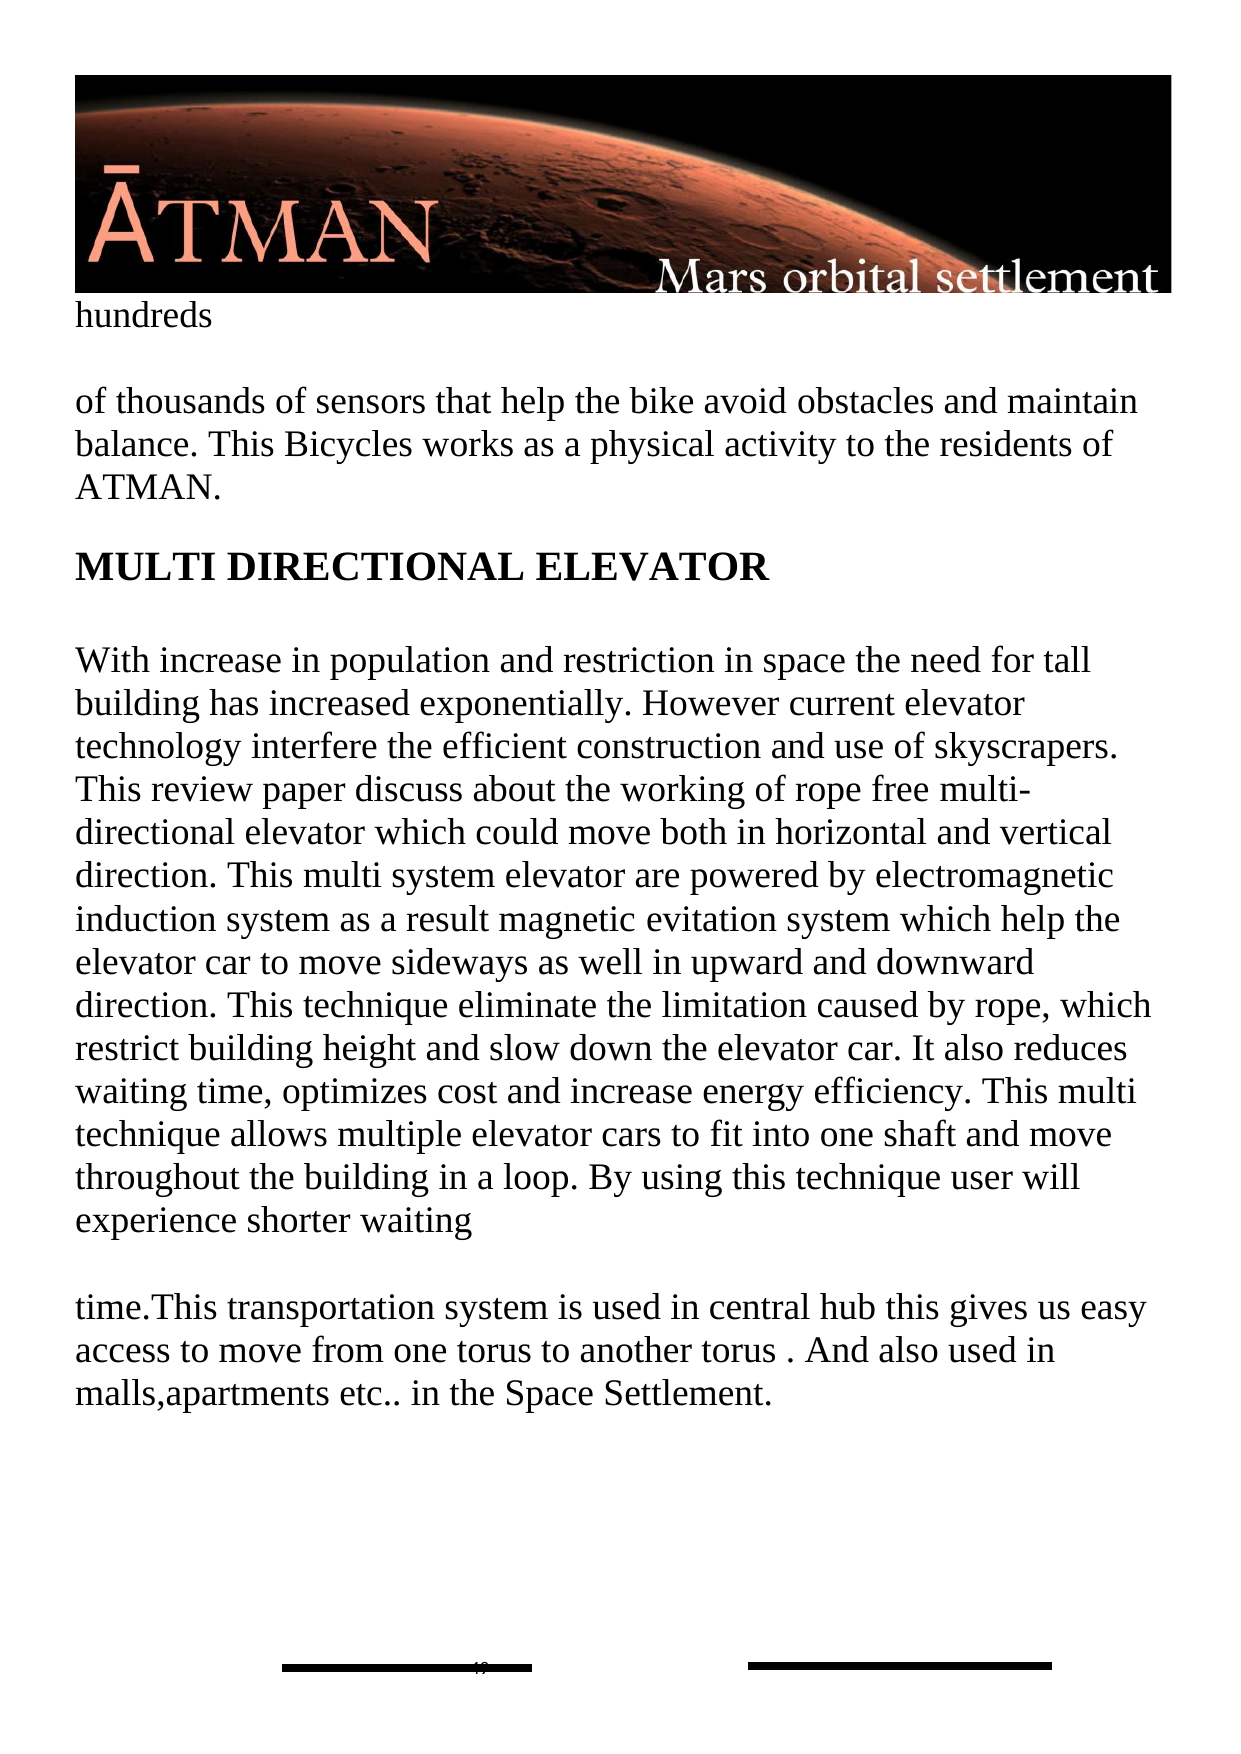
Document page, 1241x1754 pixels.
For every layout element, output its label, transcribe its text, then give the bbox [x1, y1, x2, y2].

picture [75, 75, 1172, 293]
text MULTI DIRECTIONAL ELEVATOR [75, 541, 1165, 589]
text of thousands of sensors that help the bike avoid obstacles and maintain balance. This Bicycles works as a physical activity to the residents of ATMAN. [75, 378, 1165, 508]
text time.This transportation system is used in central hub this gives us easy access to move from one torus to another torus . And also used in malls,apartments etc.. in the Space Settlement. [75, 1284, 1165, 1413]
text With increase in population and restriction in space the need for tall building has increased exponentially. However current elevator technology interfere the efficient construction and use of skyscrapers. This review paper discuss about the working of rope free multi-directional elevator which could move both in horizontal and vertical direction. This multi system elevator are powered by electromagnetic induction system as a result magnetic evitation system which help the elevator car to move sideways as well in upward and downward direction. This technique eliminate the limitation caused by rope, which restrict building height and slow down the elevator car. It also reduces waiting time, optimizes cost and increase energy efficiency. This multi technique allows multiple elevator cars to fit into one shaft and move throughout the building in a loop. By using this technique user will experience shorter waiting [75, 637, 1165, 1241]
